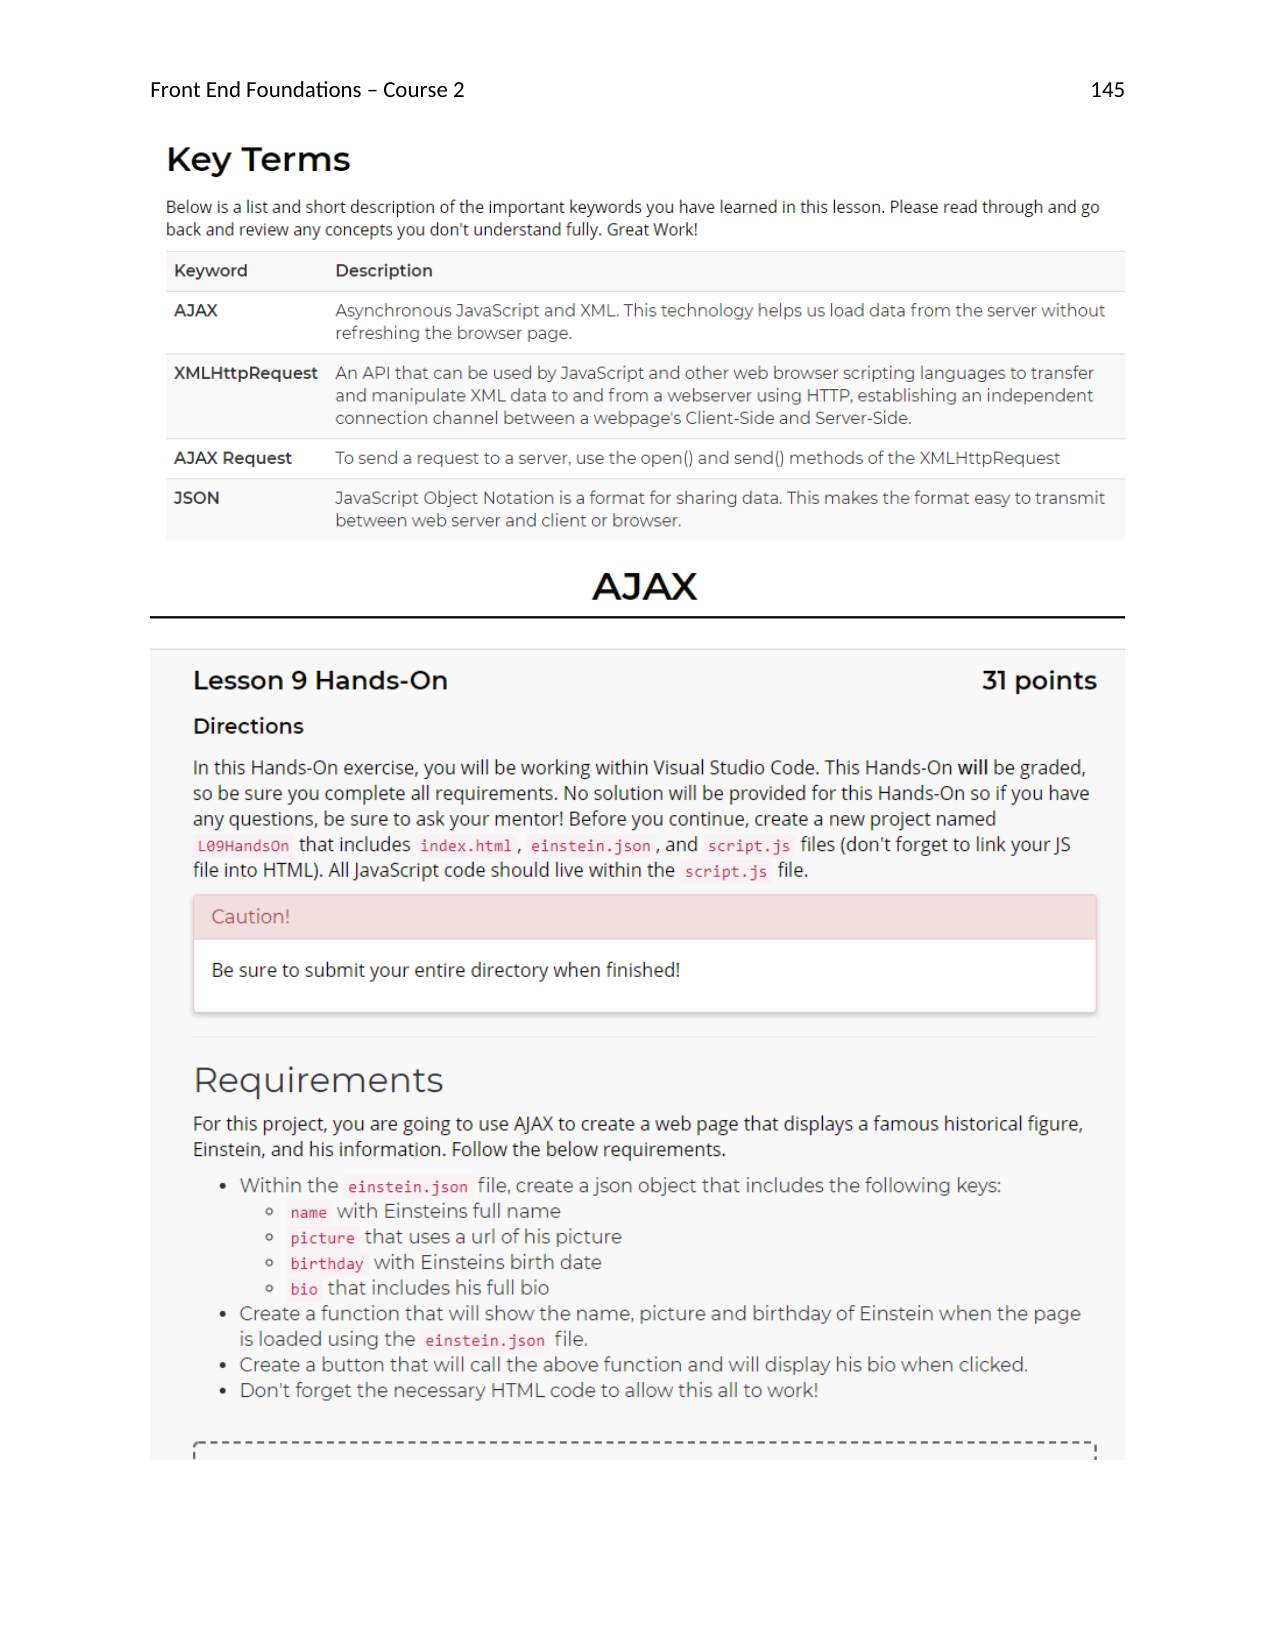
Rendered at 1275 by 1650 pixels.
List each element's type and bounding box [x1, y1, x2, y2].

picture [150, 551, 1125, 1460]
picture [150, 131, 1125, 550]
